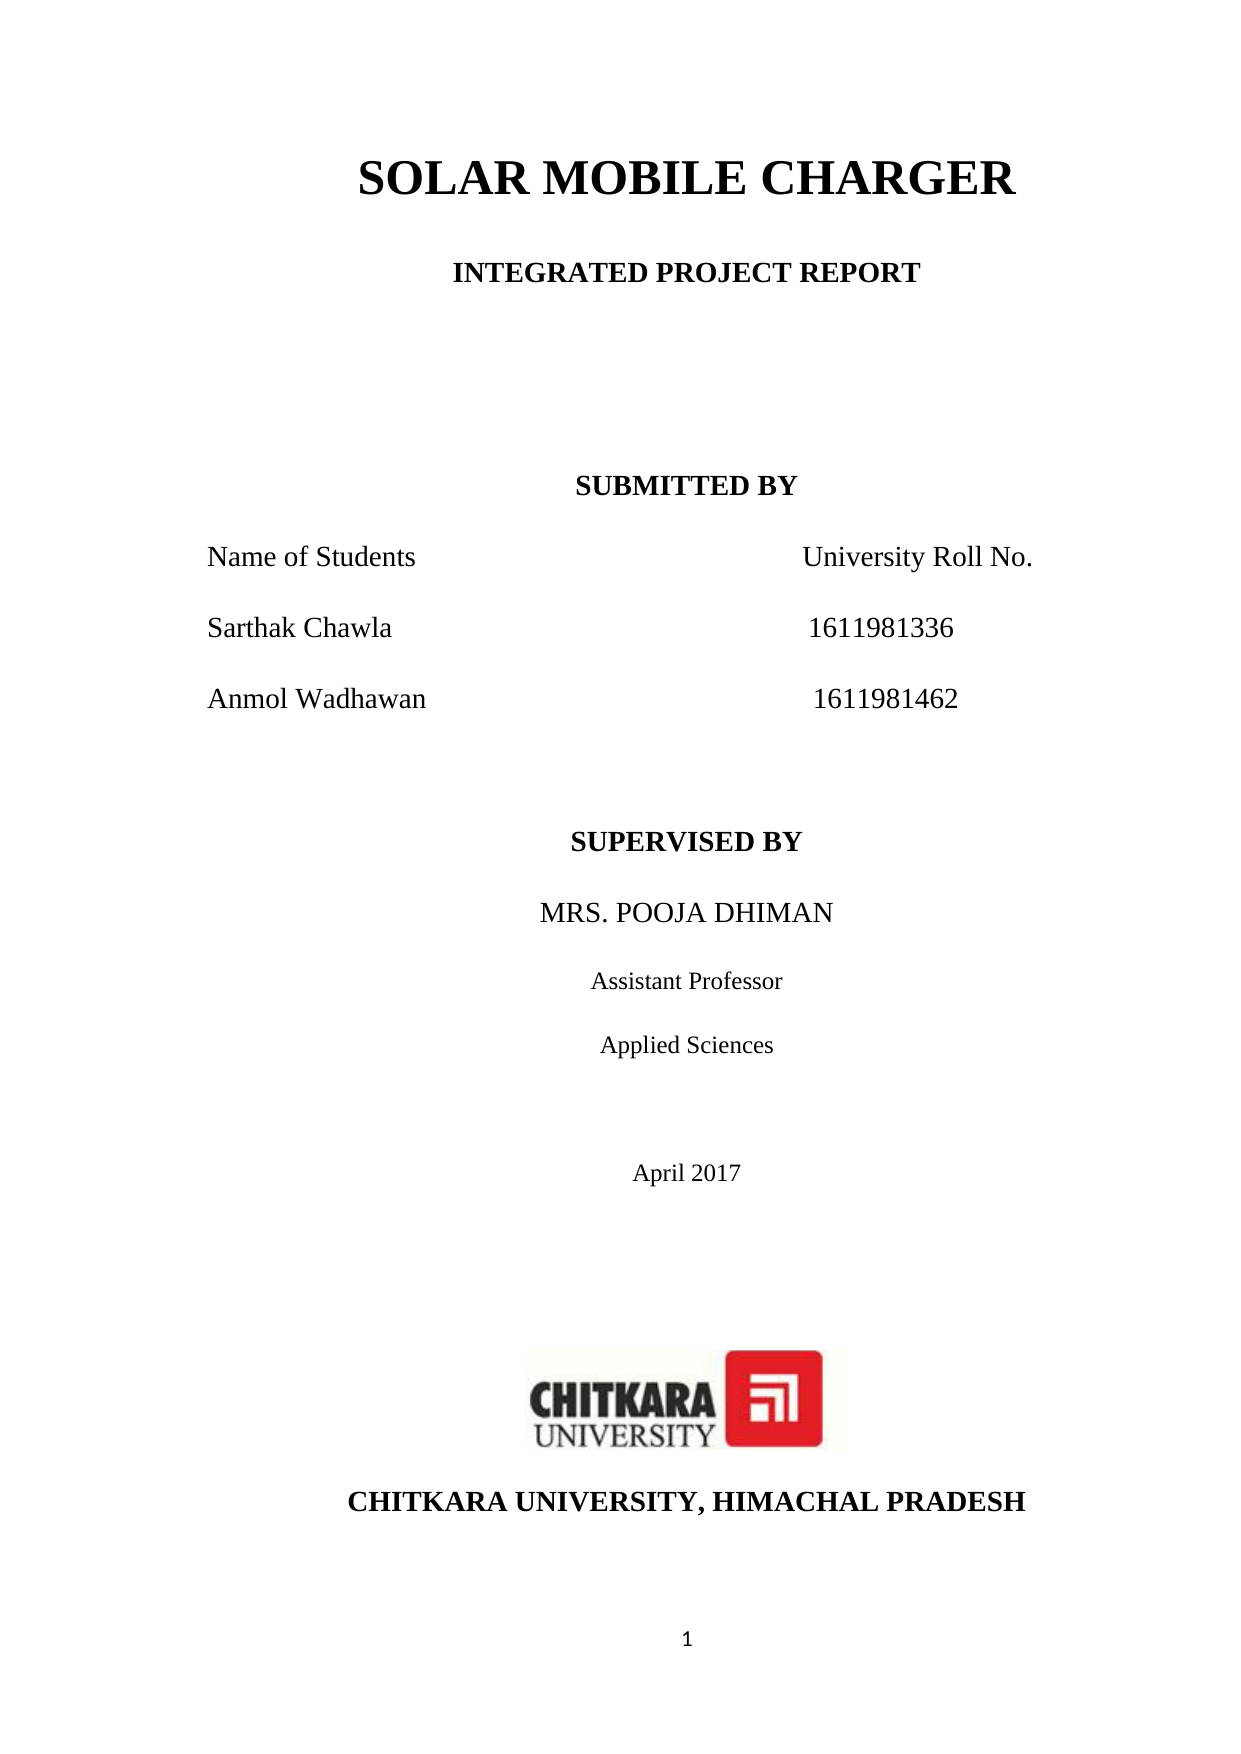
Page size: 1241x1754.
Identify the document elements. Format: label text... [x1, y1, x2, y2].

text Anmol Wadhawan 1611981462 [207, 682, 1166, 715]
text SUPERVISED BY [207, 824, 1166, 857]
text Sarthak Chawla 1611981336 [207, 611, 1166, 644]
text Name of Students University Roll No. [207, 539, 1166, 573]
text Applied Sciences [207, 1030, 1166, 1059]
text April 2017 [207, 1158, 1166, 1187]
text CHITKARA UNIVERSITY, HIMACHAL PRADESH [207, 1484, 1166, 1518]
text Assistant Professor [207, 966, 1166, 995]
text MRS. POOJA DHIMAN [207, 895, 1166, 929]
text INTEGRATED PROJECT REPORT [207, 255, 1166, 288]
text SOLAR MOBILE CHARGER [207, 148, 1166, 205]
text SUBMITTED BY [207, 468, 1166, 502]
